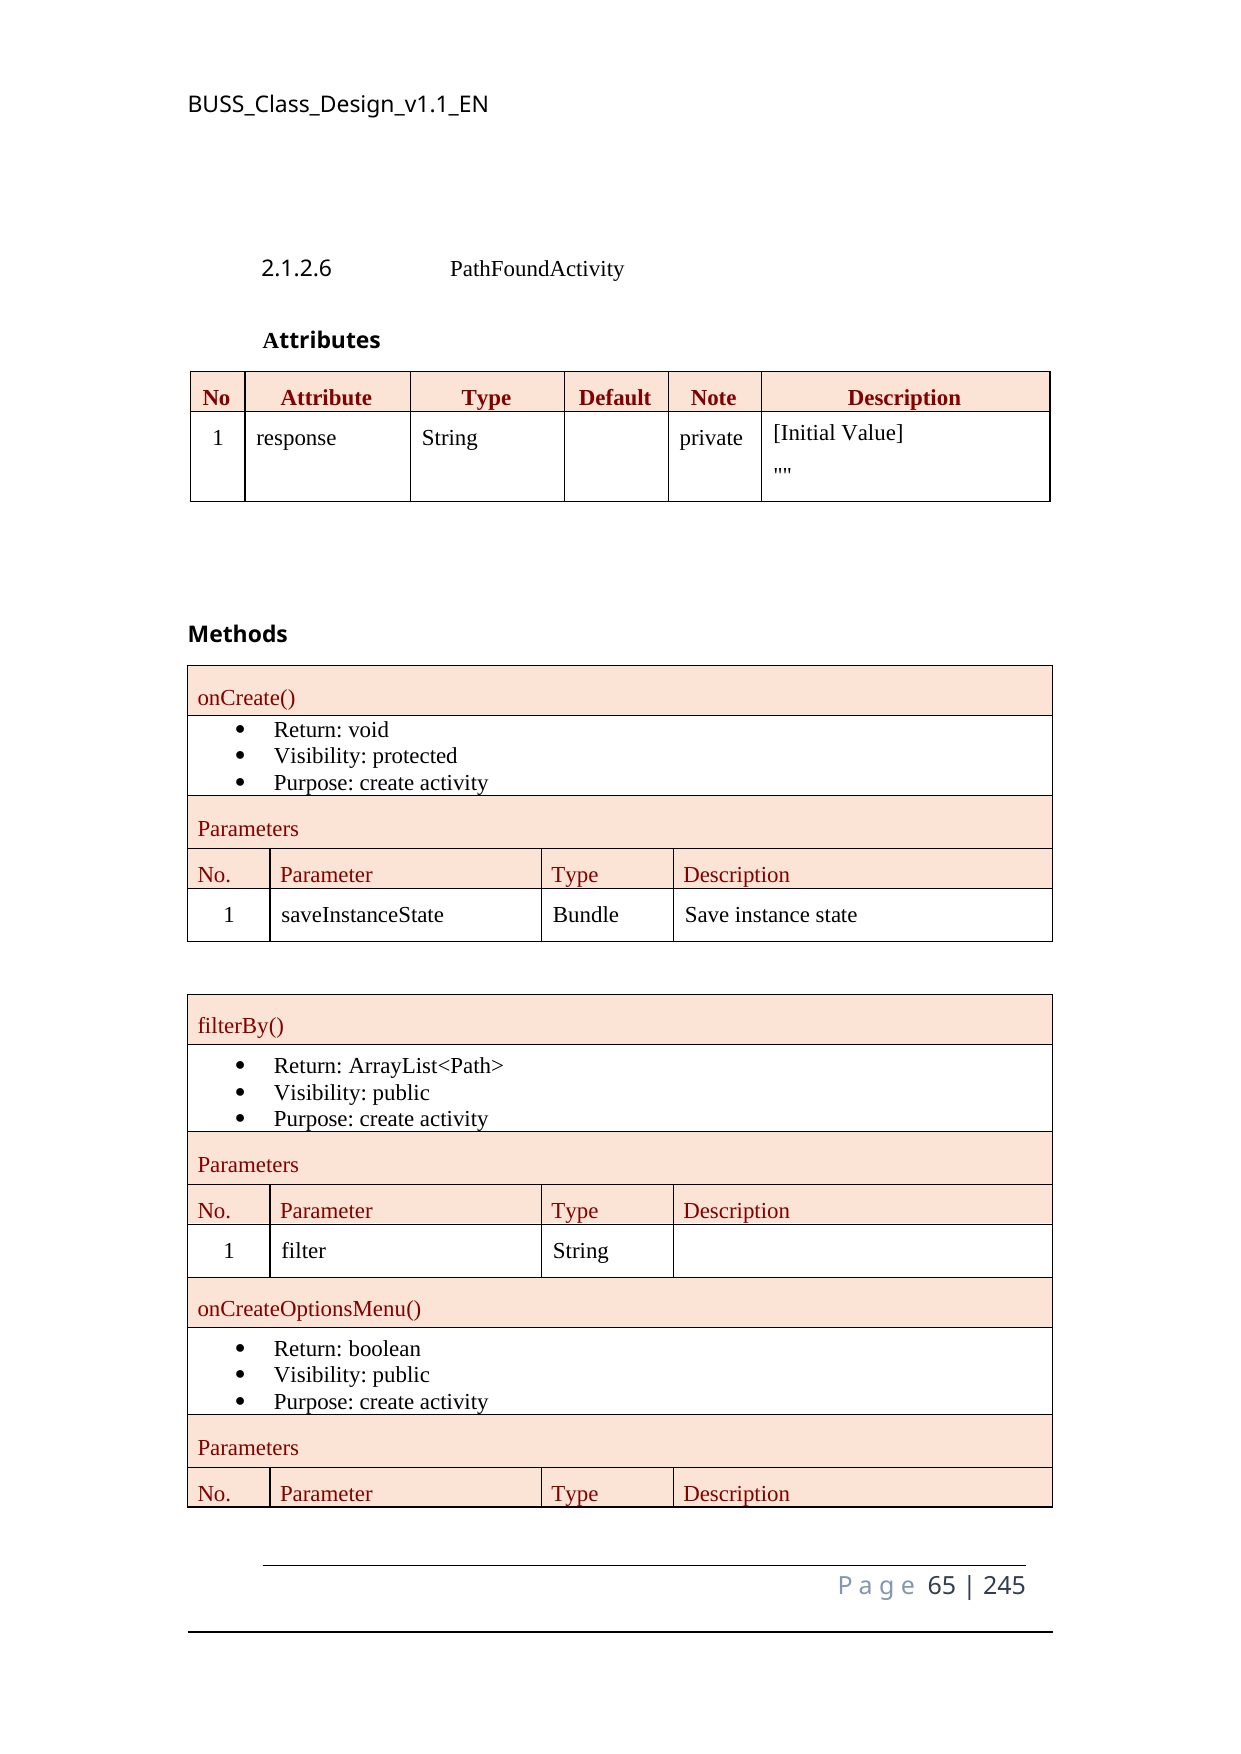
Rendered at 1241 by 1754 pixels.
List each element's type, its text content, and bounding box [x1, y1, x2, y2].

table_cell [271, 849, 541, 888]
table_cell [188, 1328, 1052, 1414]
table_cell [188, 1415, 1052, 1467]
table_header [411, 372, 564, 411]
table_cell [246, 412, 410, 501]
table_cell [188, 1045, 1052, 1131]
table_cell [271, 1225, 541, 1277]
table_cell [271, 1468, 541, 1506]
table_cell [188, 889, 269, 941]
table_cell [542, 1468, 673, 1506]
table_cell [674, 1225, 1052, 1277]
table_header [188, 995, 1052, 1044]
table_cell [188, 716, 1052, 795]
subtitle Methods [187, 618, 1053, 649]
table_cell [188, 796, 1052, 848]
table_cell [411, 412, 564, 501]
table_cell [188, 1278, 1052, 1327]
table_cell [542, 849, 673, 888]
subtitle Attributes [262, 324, 1053, 355]
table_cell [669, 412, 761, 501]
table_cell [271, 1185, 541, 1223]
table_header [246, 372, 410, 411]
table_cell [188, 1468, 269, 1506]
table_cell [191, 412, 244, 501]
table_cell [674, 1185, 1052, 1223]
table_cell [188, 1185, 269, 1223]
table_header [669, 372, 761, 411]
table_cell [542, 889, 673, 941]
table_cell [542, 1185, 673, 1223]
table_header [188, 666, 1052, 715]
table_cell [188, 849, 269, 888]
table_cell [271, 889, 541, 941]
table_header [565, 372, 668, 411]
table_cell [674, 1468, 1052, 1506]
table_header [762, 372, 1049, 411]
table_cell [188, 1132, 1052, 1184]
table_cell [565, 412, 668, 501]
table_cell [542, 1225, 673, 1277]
subtitle 2.1.2.6 PathFoundActivity [261, 252, 1053, 283]
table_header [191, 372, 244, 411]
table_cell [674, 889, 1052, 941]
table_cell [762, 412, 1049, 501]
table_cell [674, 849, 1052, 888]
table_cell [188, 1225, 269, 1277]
